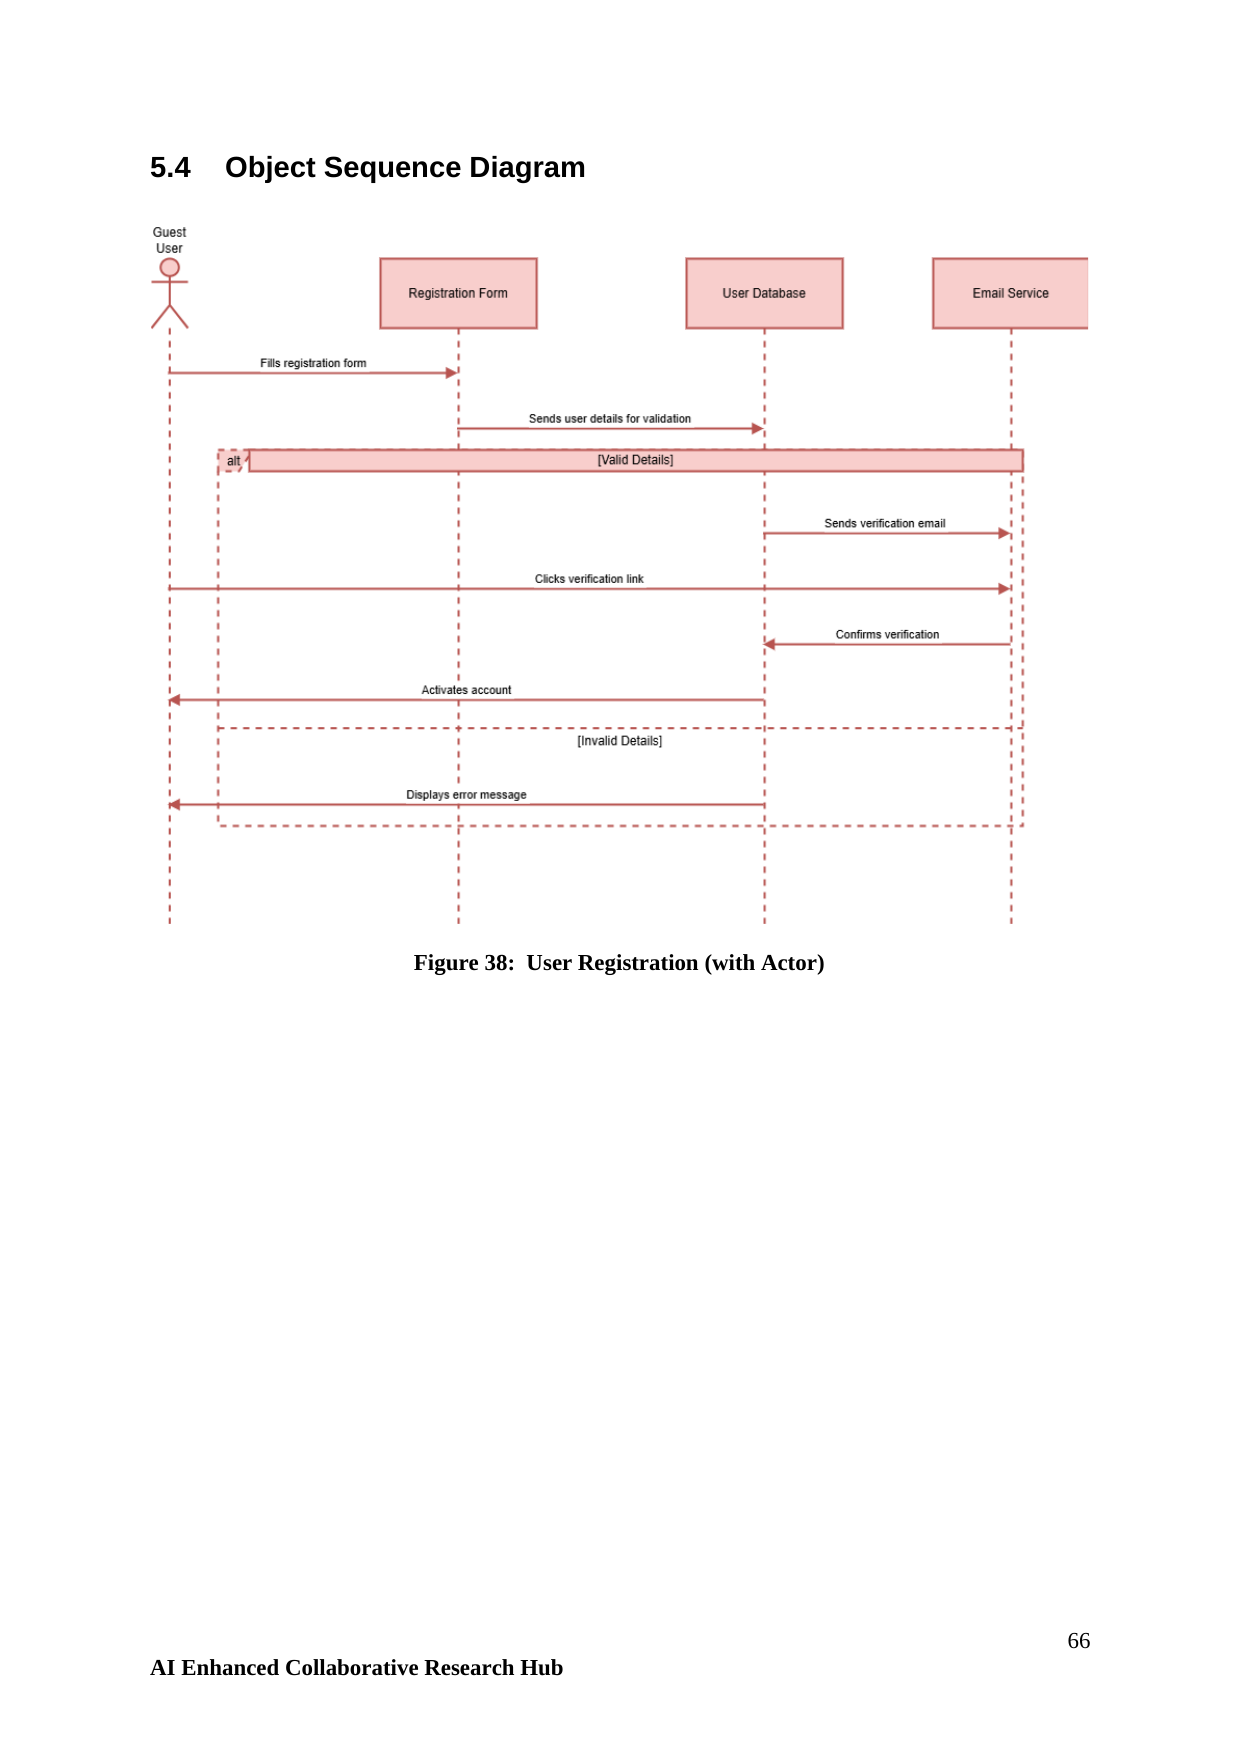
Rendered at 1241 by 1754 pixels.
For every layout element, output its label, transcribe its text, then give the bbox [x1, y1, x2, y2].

picture [151, 224, 1089, 924]
subtitle Object Sequence Diagram [150, 150, 1090, 183]
